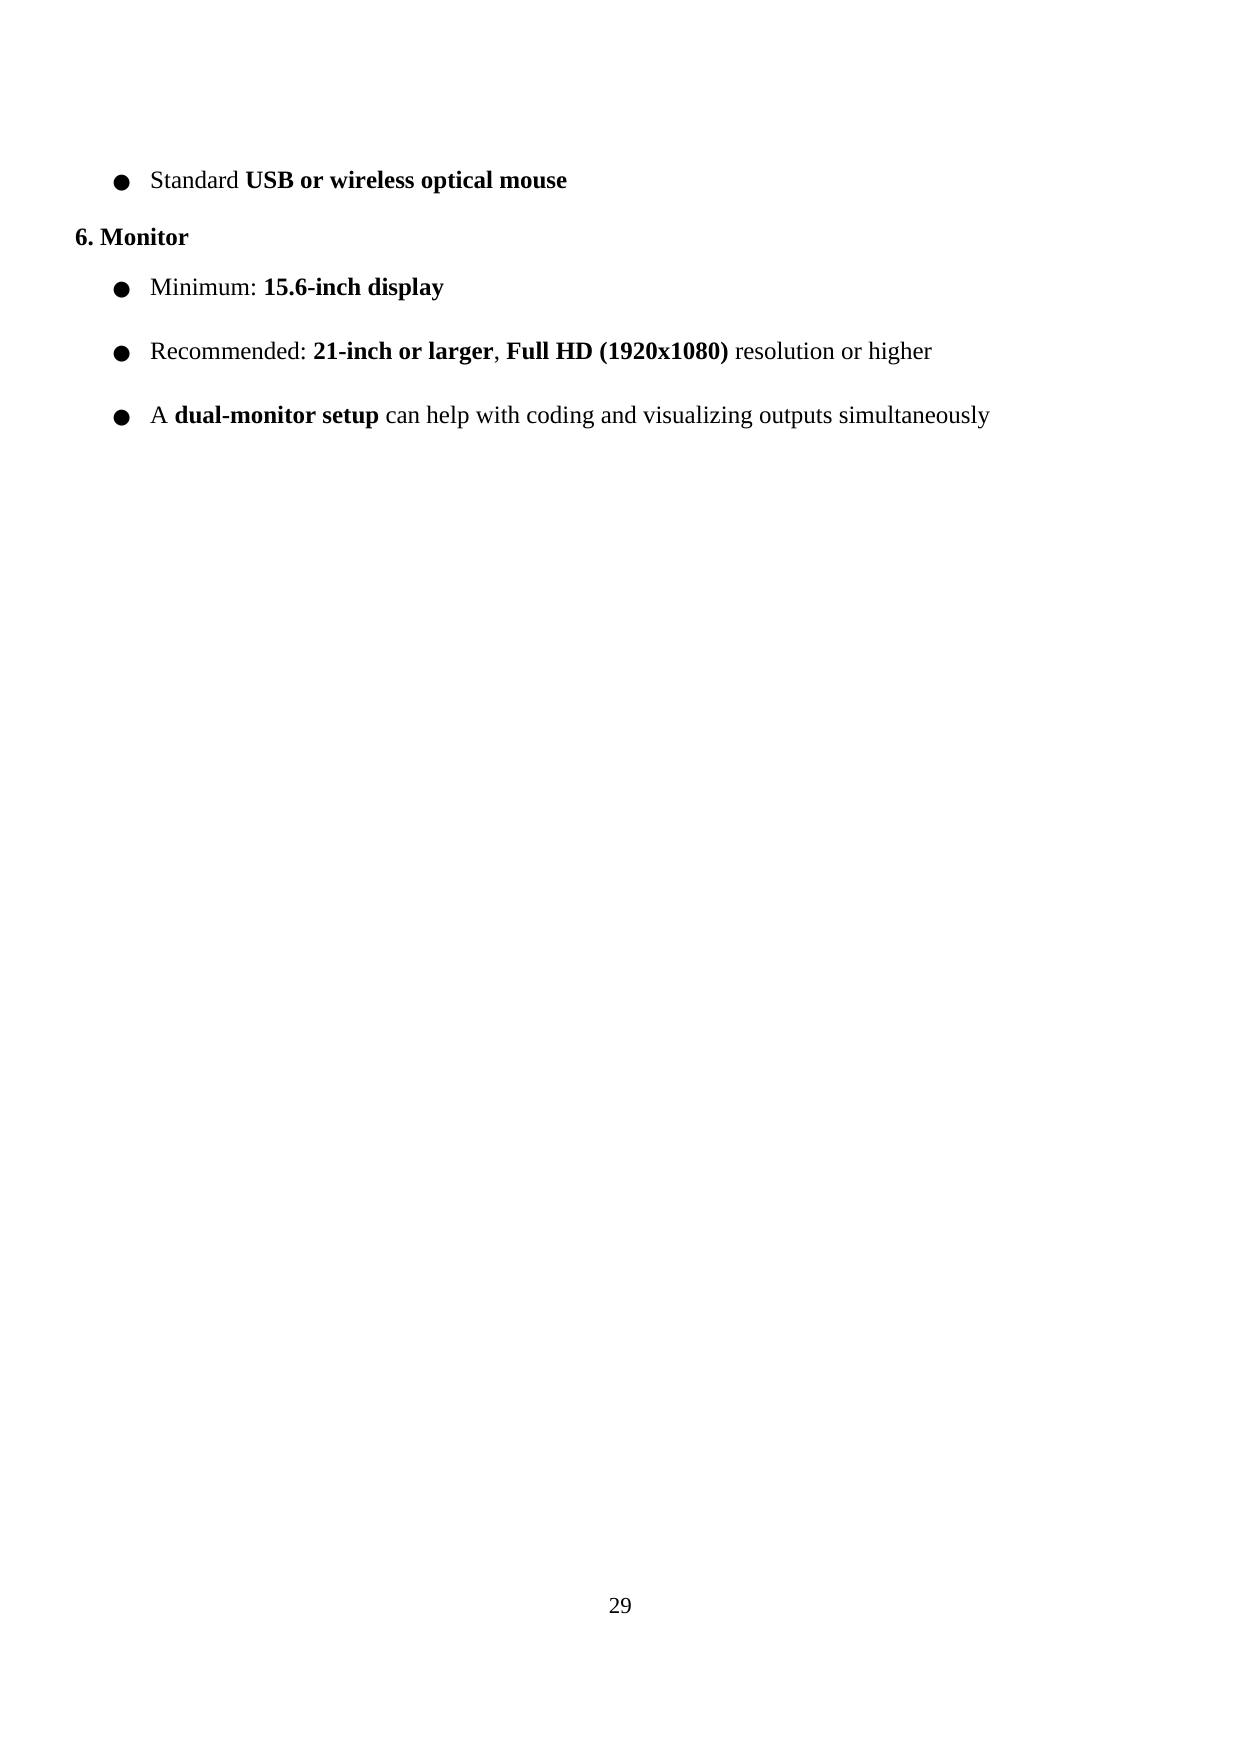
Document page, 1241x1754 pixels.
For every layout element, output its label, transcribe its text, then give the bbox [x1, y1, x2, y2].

text 6. Monitor [75, 222, 1165, 250]
list Recommended: 21-inch or larger, Full HD (1920x1080) resolution or higher [112, 329, 1165, 372]
list Standard USB or wireless optical mouse [112, 158, 1165, 200]
list A dual-monitor setup can help with coding and visualizing outputs simultaneously [112, 393, 1165, 436]
list Minimum: 15.6-inch display [112, 265, 1165, 307]
